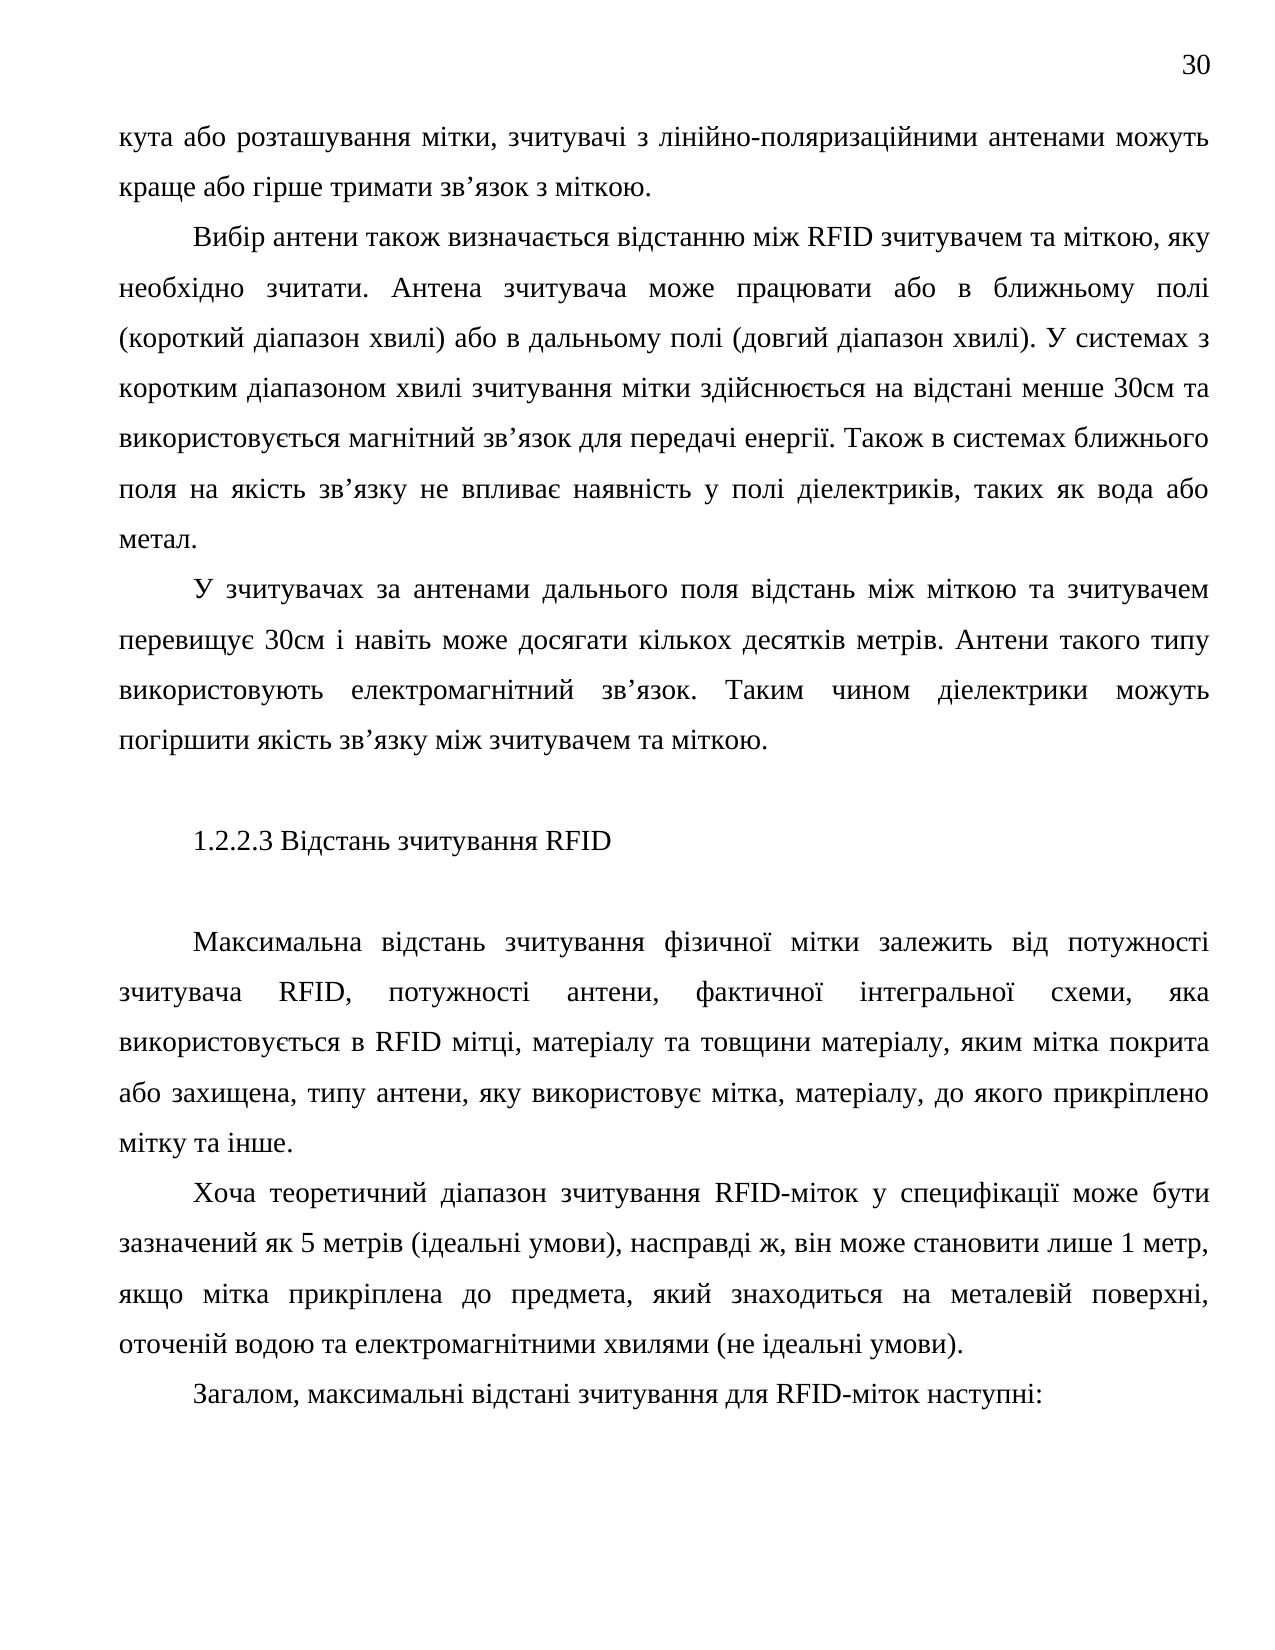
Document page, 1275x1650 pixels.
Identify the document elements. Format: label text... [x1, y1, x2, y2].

subtitle 1.2.2.3 Відстань зчитування RFID [119, 823, 1211, 857]
text Вибір антени також визначається відстанню між RFID зчитувачем та міткою, яку необхідно зчитати. Антена зчитувача може працювати або в ближньому полі (короткий діапазон хвилі) або в дальньому полі (довгий діапазон хвилі). У системах з коротким діапазоном хвилі зчитування мітки здійснюється на відстані менше 30см та використовується магнітний зв’язок для передачі енергії. Також в системах ближнього поля на якість зв’язку не впливає наявність у полі діелектриків, таких як вода або метал. [119, 219, 1211, 555]
text Максимальна відстань зчитування фізичної мітки залежить від потужності зчитувача RFID, потужності антени, фактичної інтегральної схеми, яка використовується в RFID мітці, матеріалу та товщини матеріалу, яким мітка покрита або захищена, типу антени, яку використовує мітка, матеріалу, до якого прикріплено мітку та інше. [119, 924, 1211, 1158]
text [119, 119, 1211, 203]
text Загалом, максимальні відстані зчитування для RFID-міток наступні: [119, 1377, 1211, 1410]
text У зчитувачах за антенами дальнього поля відстань між міткою та зчитувачем перевищує 30см і навіть може досягати кількох десятків метрів. Антени такого типу використовують електромагнітний зв’язок. Таким чином діелектрики можуть погіршити якість зв’язку між зчитувачем та міткою. [119, 572, 1211, 756]
text Хоча теоретичний діапазон зчитування RFID-міток у специфікації може бути зазначений як 5 метрів (ідеальні умови), насправді ж, він може становити лише 1 метр, якщо мітка прикріплена до предмета, який знаходиться на металевій поверхні, оточеній водою та електромагнітними хвилями (не ідеальні умови). [119, 1175, 1211, 1360]
